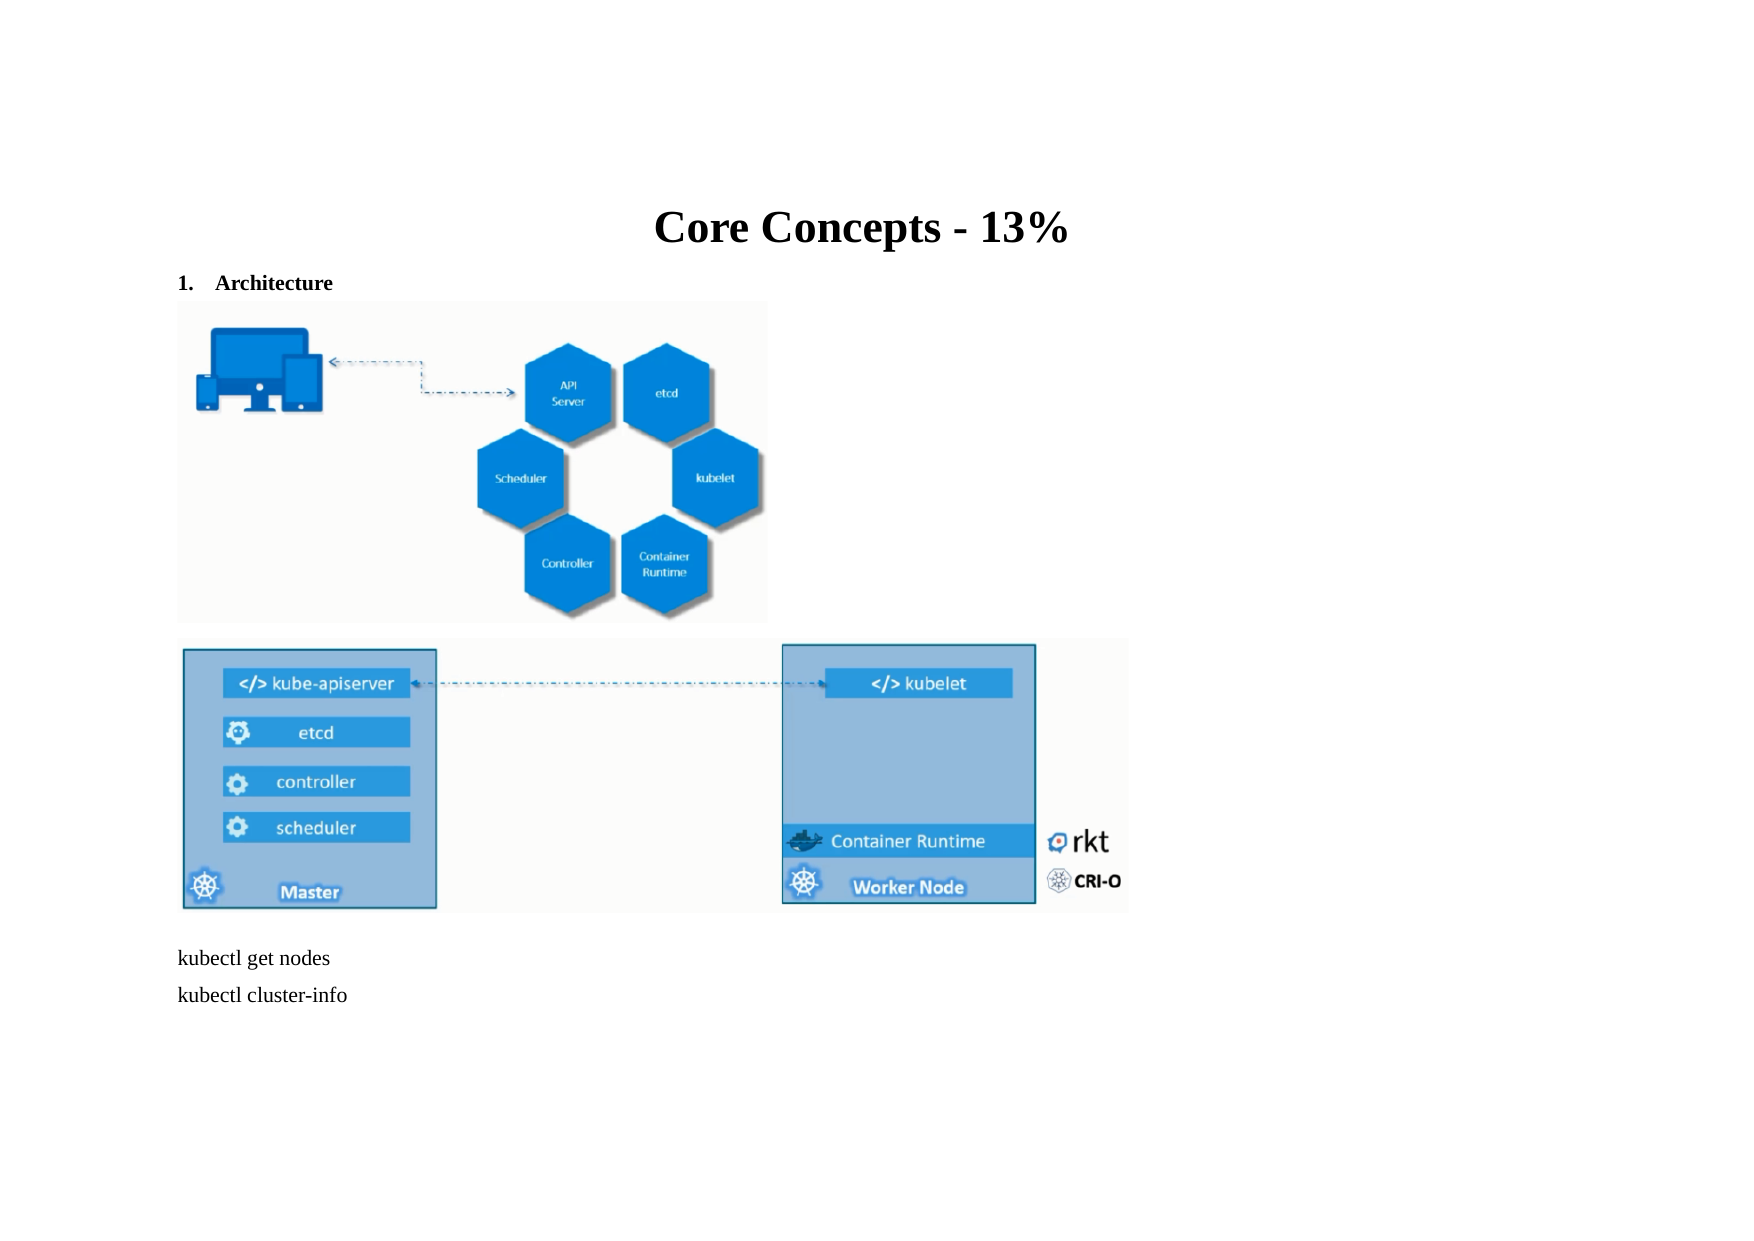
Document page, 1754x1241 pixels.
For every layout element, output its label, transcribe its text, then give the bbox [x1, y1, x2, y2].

list Architecture [177, 264, 1547, 301]
text Core Concepts - 13% [177, 189, 1547, 264]
text kubectl cluster-info [177, 976, 1547, 1014]
text kubectl get nodes [177, 939, 1547, 976]
picture [177, 301, 768, 623]
picture [177, 638, 1129, 913]
